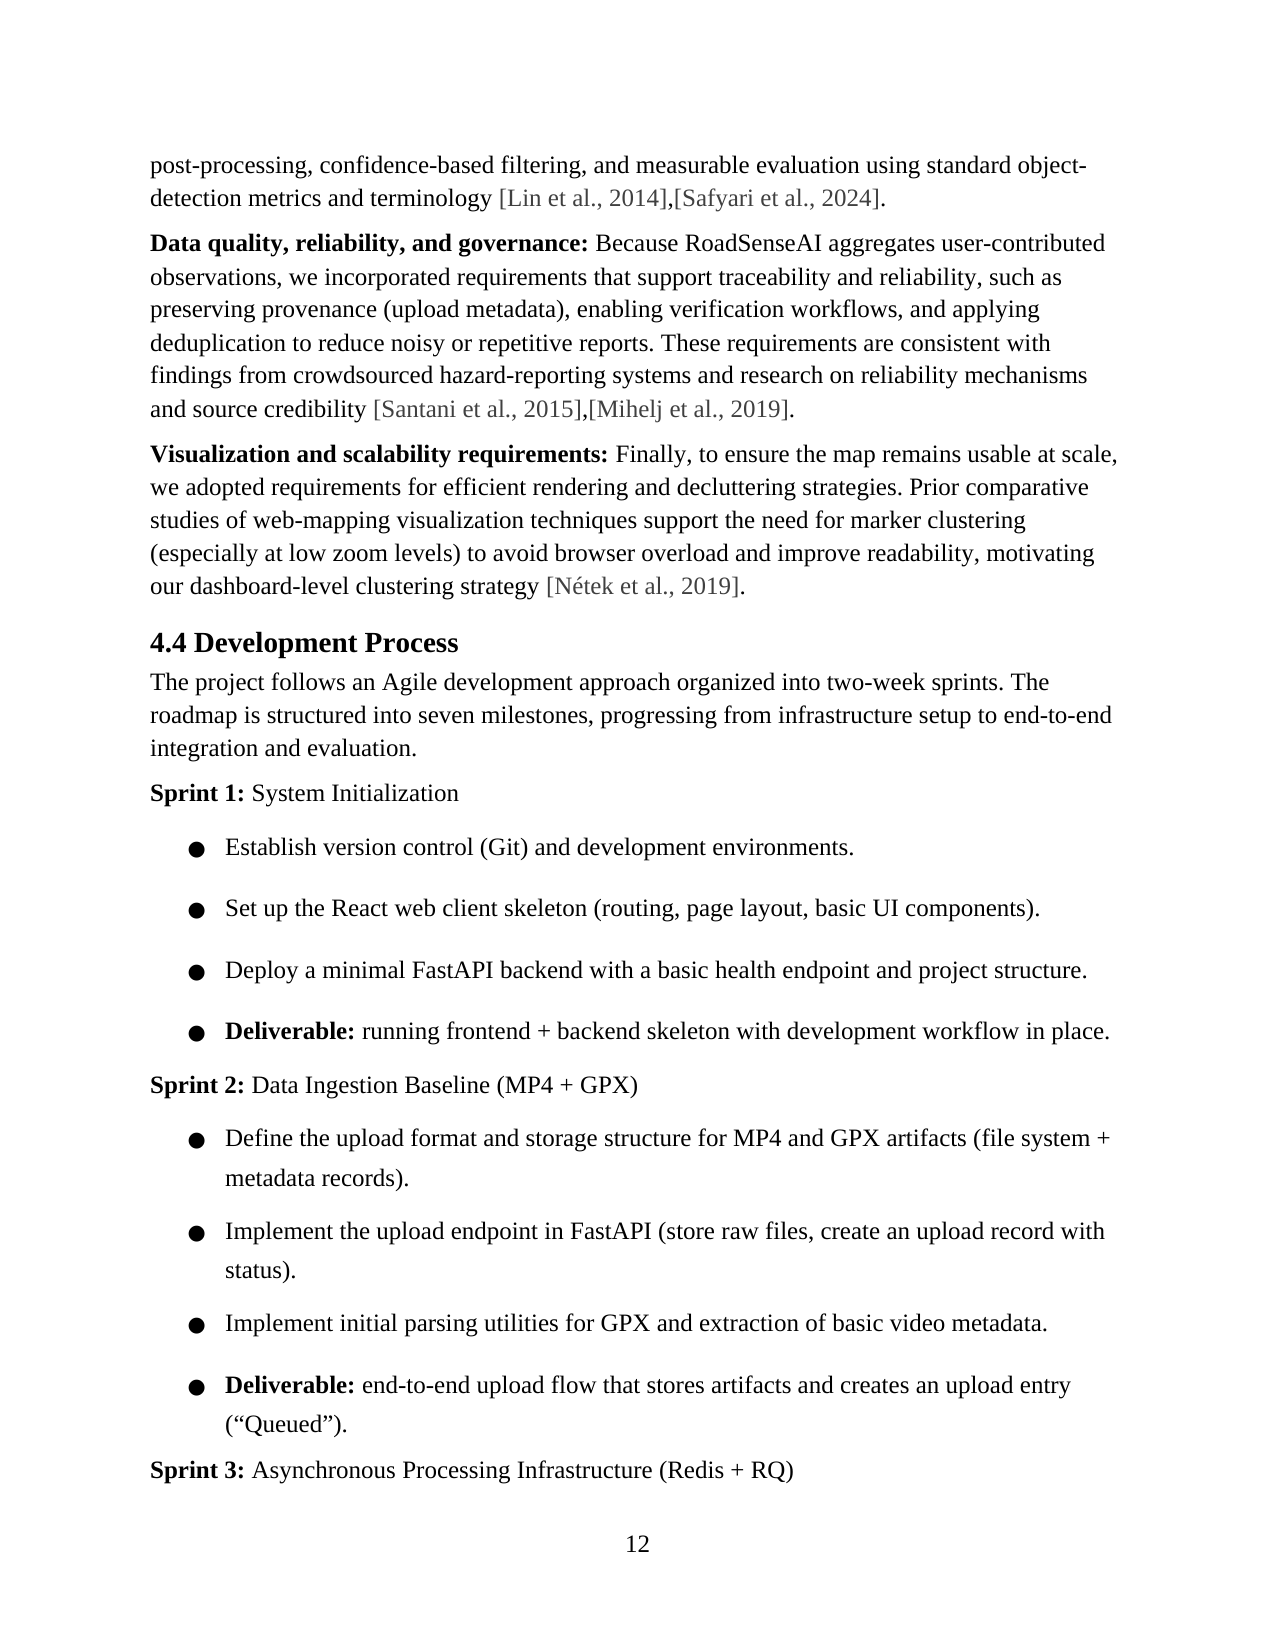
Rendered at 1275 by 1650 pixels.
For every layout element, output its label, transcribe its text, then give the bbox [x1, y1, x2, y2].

text Data quality, reliability, and governance: Because RoadSenseAI aggregates user-contributed observations, we incorporated requirements that support traceability and reliability, such as preserving provenance (upload metadata), enabling verification workflows, and applying deduplication to reduce noisy or repetitive reports. These requirements are consistent with findings from crowdsourced hazard-reporting systems and research on reliability mechanisms and source credibility [Santani et al., 2015],[Mihelj et al., 2019]. [150, 228, 1125, 422]
text Sprint 3: Asynchronous Processing Infrastructure (Redis + RQ) [150, 1455, 1125, 1484]
text Sprint 2: Data Ingestion Baseline (MP4 + GPX) [150, 1070, 1125, 1099]
subtitle 4.4 Development Process [150, 625, 1125, 659]
list Implement initial parsing utilities for GPX and extraction of basic video metadata. [187, 1301, 1125, 1343]
list Deploy a minimal FastAPI backend with a basic health endpoint and project structure. [187, 947, 1125, 990]
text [150, 150, 1125, 212]
list Implement the upload endpoint in FastAPI (store raw files, create an upload record with status). [187, 1208, 1125, 1284]
text Visualization and scalability requirements: Finally, to ensure the map remains usable at scale, we adopted requirements for efficient rendering and decluttering strategies. Prior comparative studies of web-mapping visualization techniques support the need for marker clustering (especially at low zoom levels) to avoid browser overload and improve readability, motivating our dashboard-level clustering strategy [Nétek et al., 2019]. [150, 439, 1125, 600]
list Deliverable: end-to-end upload flow that stores artifacts and creates an upload entry (“Queued”). [187, 1362, 1125, 1438]
list Deliverable: running frontend + backend skeleton with development workflow in place. [187, 1009, 1125, 1051]
list Establish version control (Git) and development environments. [187, 824, 1125, 867]
text The project follows an Agile development approach organized into two-week sprints. The roadmap is structured into seven milestones, progressing from infrastructure setup to end-to-end integration and evaluation. [150, 667, 1125, 762]
list Define the upload format and storage structure for MP4 and GPX artifacts (file system + metadata records). [187, 1116, 1125, 1192]
list Set up the React web client skeleton (routing, page layout, basic UI components). [187, 886, 1125, 928]
text Sprint 1: System Initialization [150, 778, 1125, 807]
